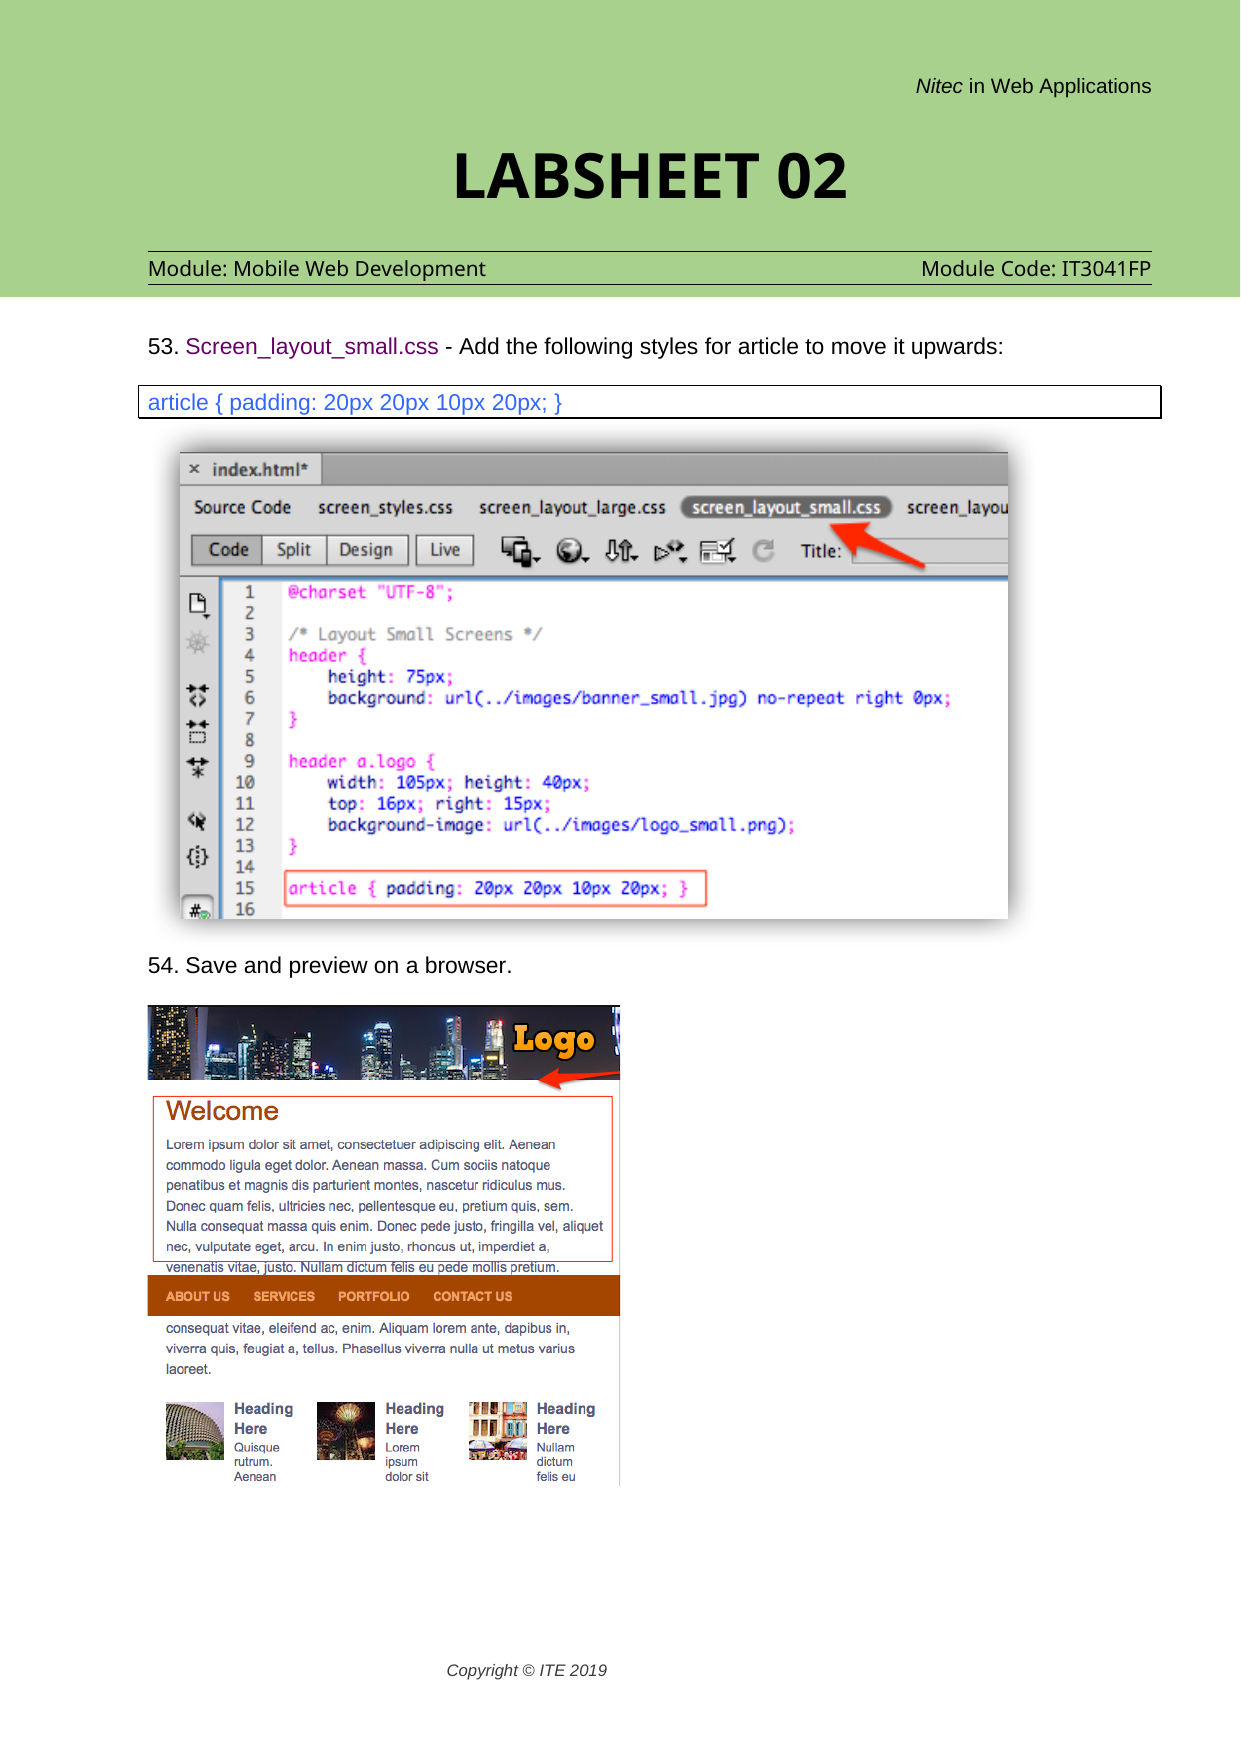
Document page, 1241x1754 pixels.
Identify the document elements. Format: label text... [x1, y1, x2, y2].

list Save and preview on a browser. [148, 952, 1152, 979]
picture [180, 452, 1008, 919]
list Screen_layout_small.css - Add the following styles for article to move it upwards: [148, 333, 1152, 359]
picture [147, 1005, 621, 1486]
text article { padding: 20px 20px 10px 20px; } [139, 386, 1160, 417]
